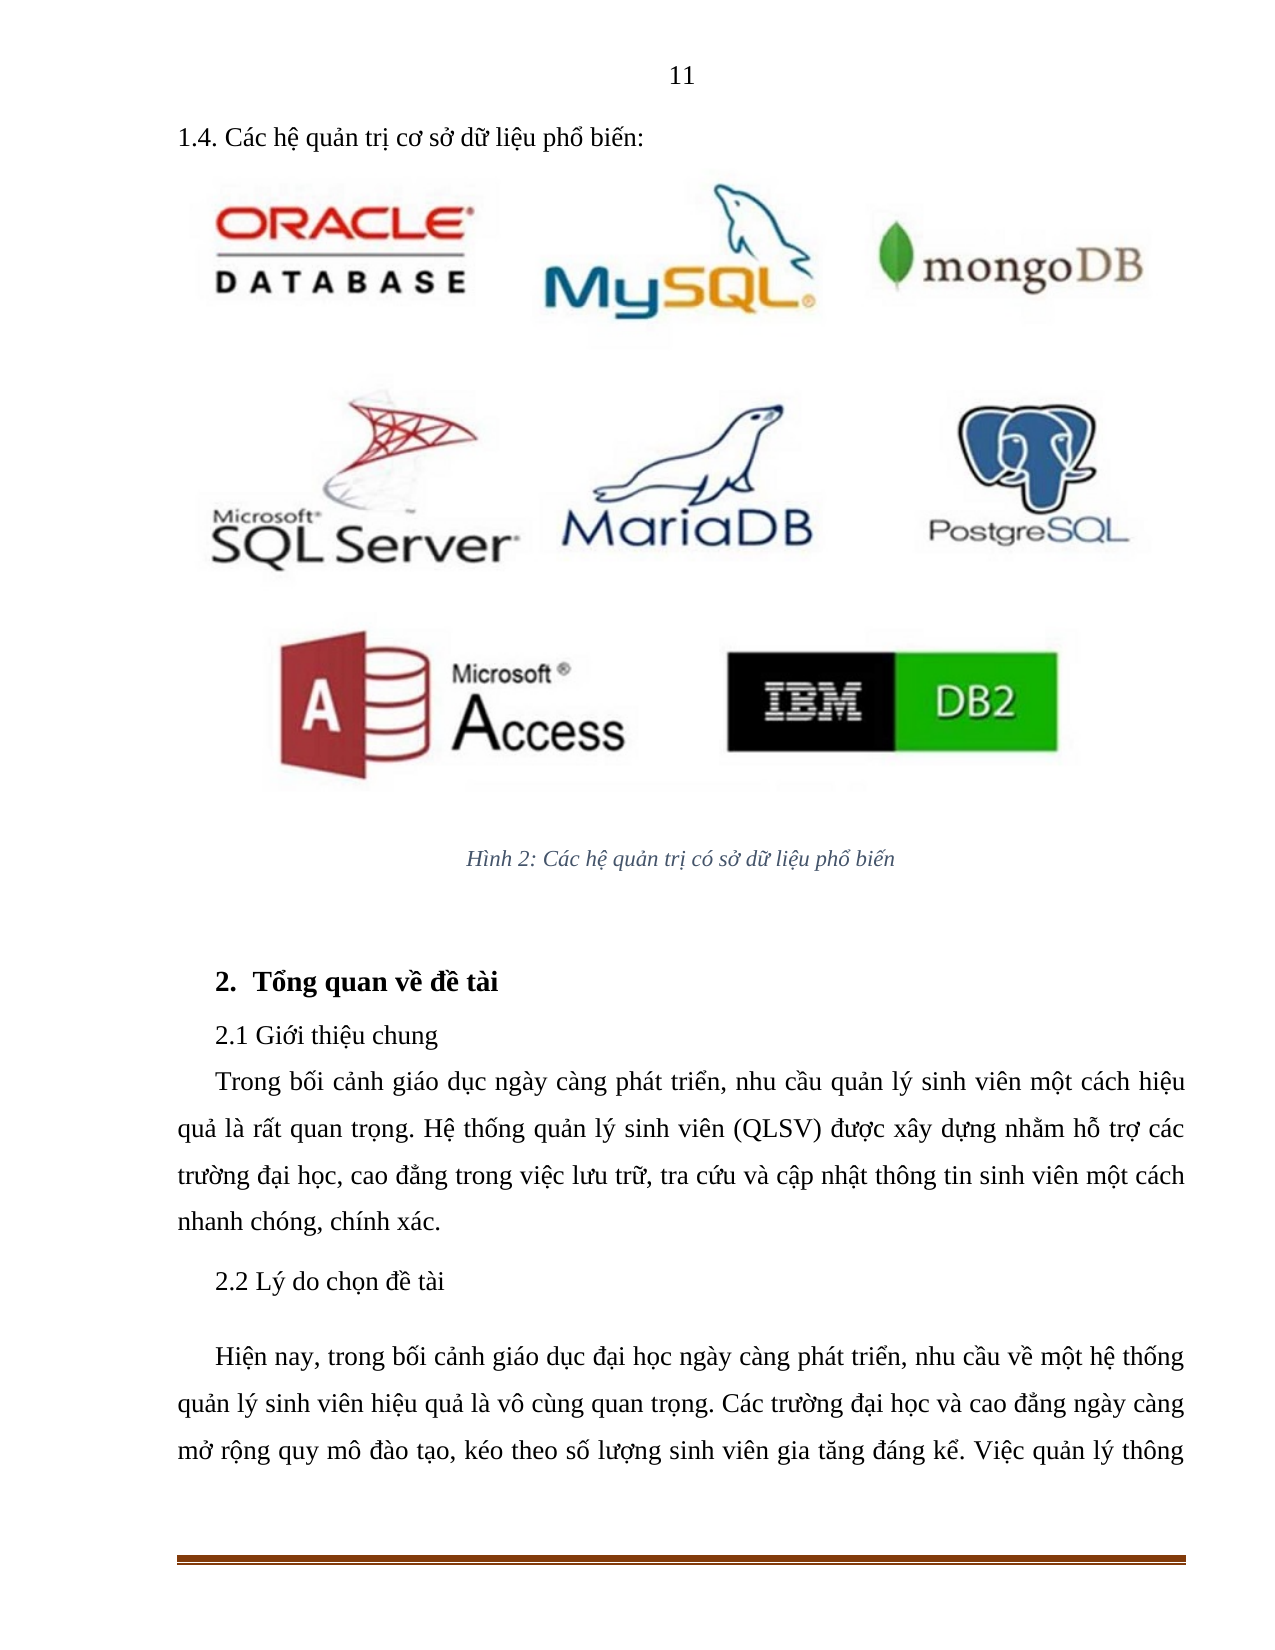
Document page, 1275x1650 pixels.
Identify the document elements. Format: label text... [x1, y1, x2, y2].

subtitle 1.4. Các hệ quản trị cơ sở dữ liệu phổ biến: [177, 121, 1186, 152]
text Hình 2: Các hệ quản trị có sở dữ liệu phổ biến [177, 845, 1186, 872]
subtitle Tổng quan về đề tài [215, 964, 1186, 998]
text Trong bối cảnh giáo dục ngày càng phát triển, nhu cầu quản lý sinh viên một cách hiệu quả là rất quan trọng. Hệ thống quản lý sinh viên (QLSV) được xây dựng nhằm hỗ trợ các trường đại học, cao đẳng trong việc lưu trữ, tra cứu và cập nhật thông tin sinh viên một cách nhanh chóng, chính xác. [177, 1065, 1186, 1237]
subtitle Giới thiệu chung [215, 1019, 1186, 1050]
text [177, 1340, 1186, 1465]
subtitle Lý do chọn đề tài [215, 1264, 1186, 1296]
picture [177, 168, 1187, 814]
